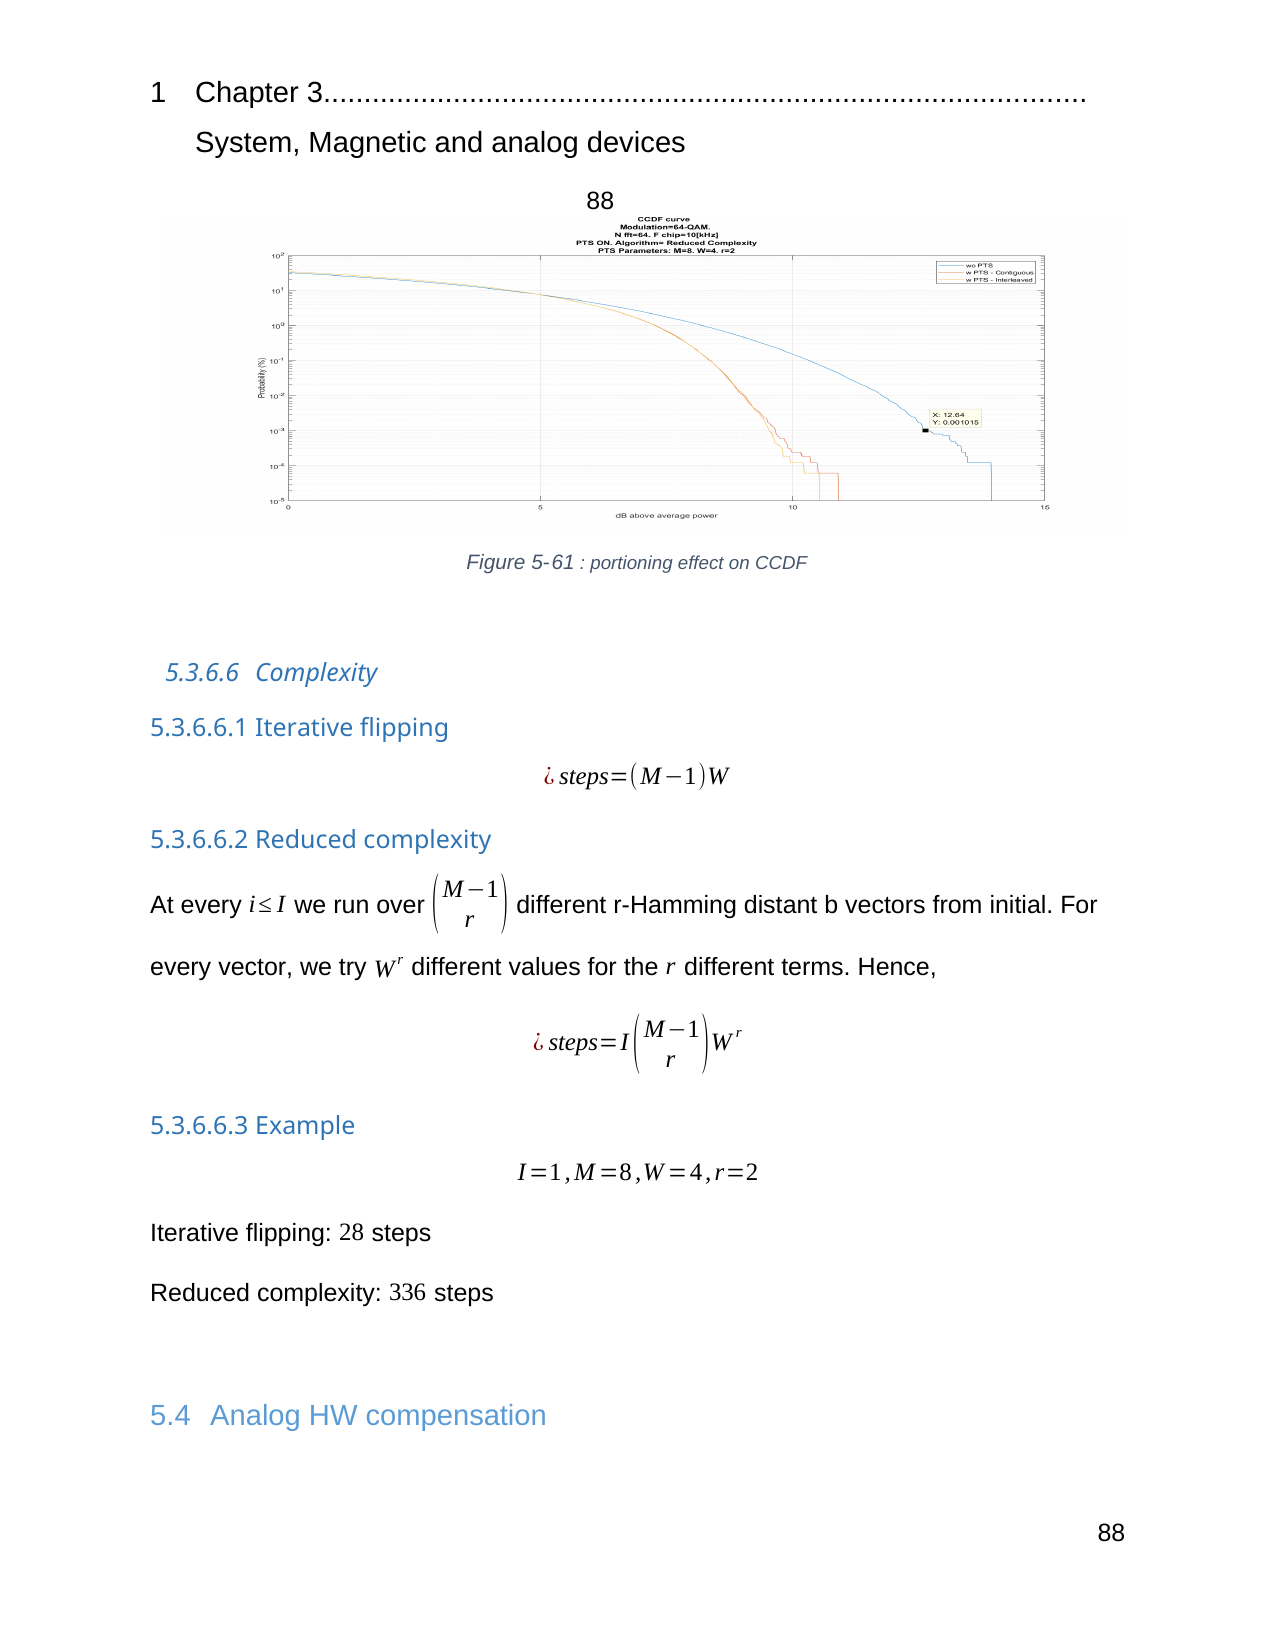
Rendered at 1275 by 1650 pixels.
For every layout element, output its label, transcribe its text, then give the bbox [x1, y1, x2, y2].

table_header [150, 215, 1125, 550]
text At every we run over different r-Hamming distant b vectors from initial. For every vector, we try different values for the different terms. Hence, [150, 873, 1125, 982]
text Reduced complexity: steps [150, 1278, 1125, 1307]
subtitle Reduced complexity [150, 822, 1125, 856]
subtitle Example [150, 1107, 1125, 1141]
subtitle Iterative flipping [150, 710, 1125, 744]
subtitle Complexity [165, 654, 1125, 688]
text Iterative flipping: steps [150, 1218, 1125, 1247]
picture [161, 214, 1125, 536]
subtitle Analog HW compensation [150, 1397, 1125, 1431]
